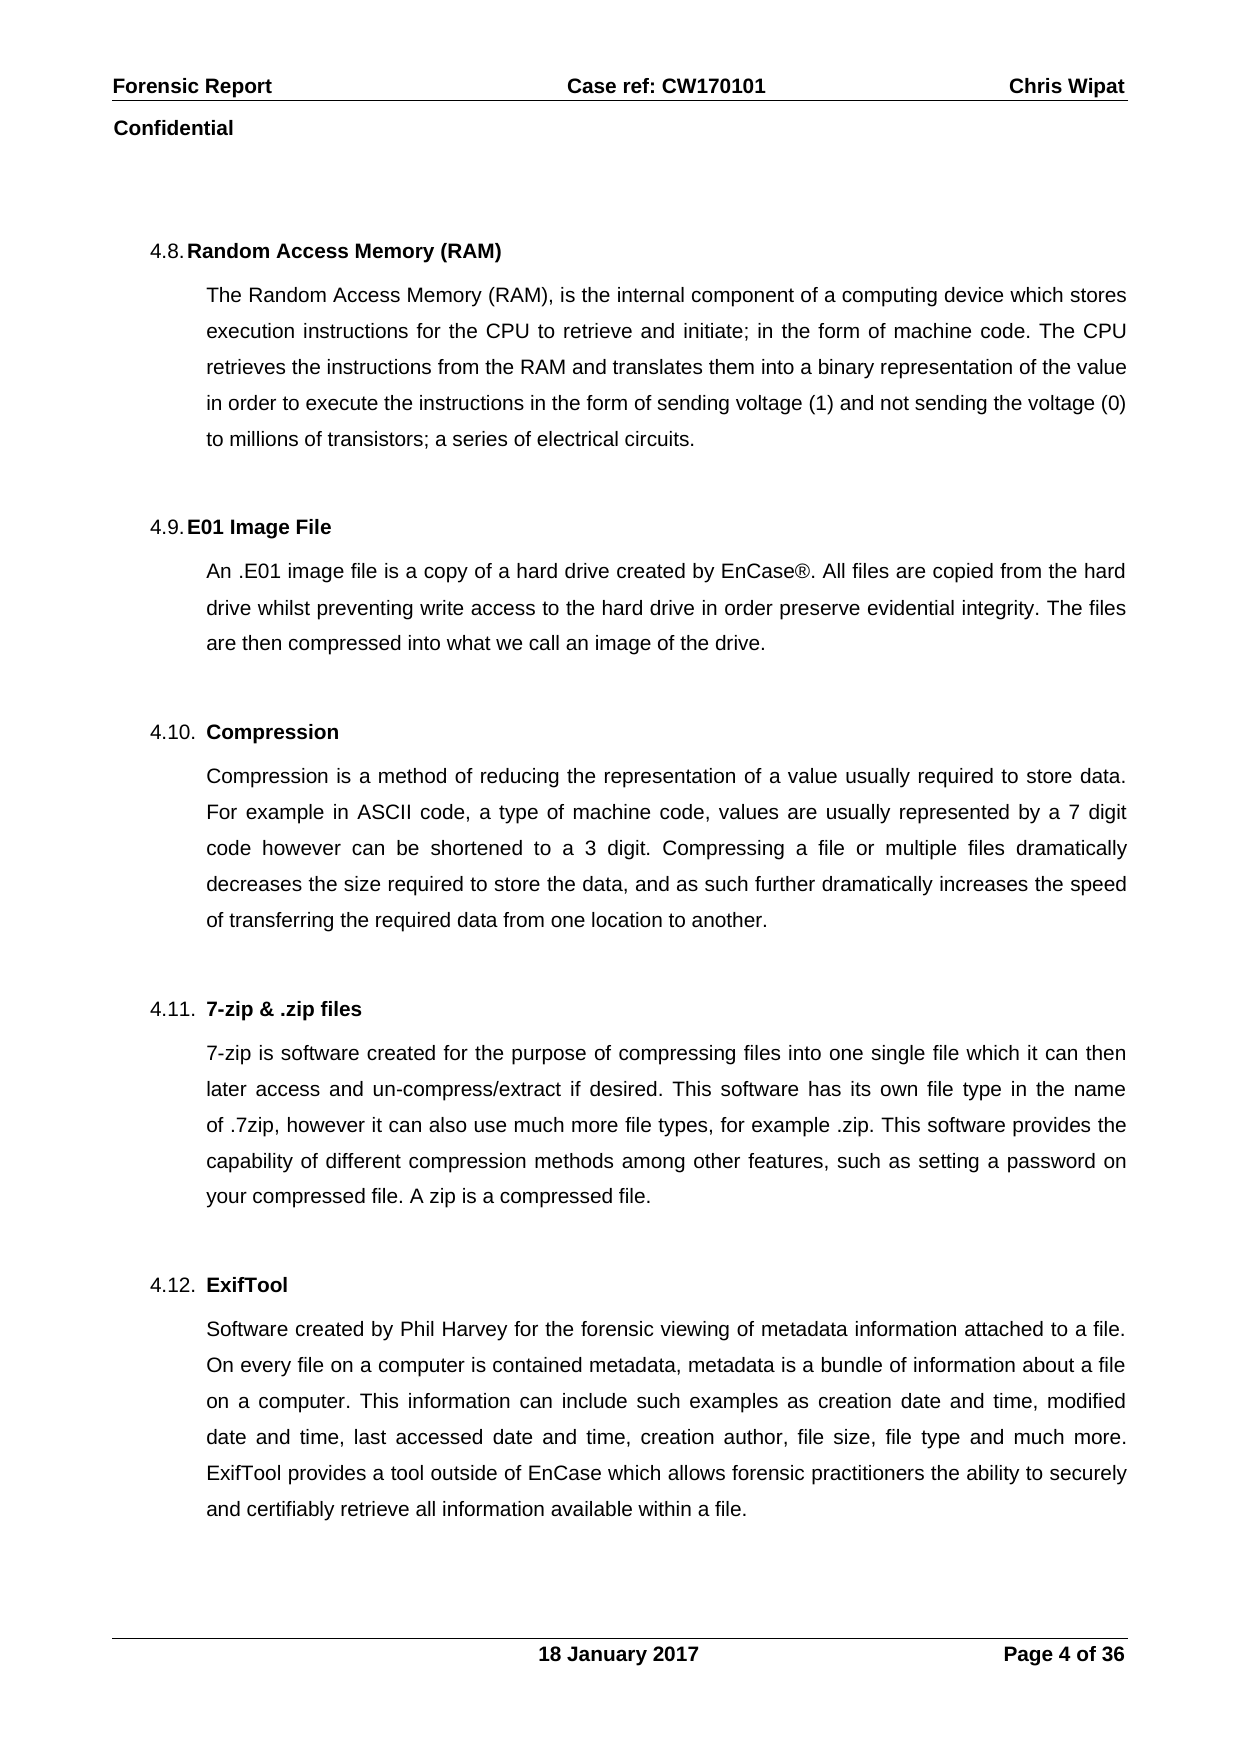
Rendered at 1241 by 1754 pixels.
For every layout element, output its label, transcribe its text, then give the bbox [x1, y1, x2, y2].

subtitle The Random Access Memory (RAM), is the internal component of a computing device which stores execution instructions for the CPU to retrieve and initiate; in the form of machine code. The CPU retrieves the instructions from the RAM and translates them into a binary representation of the value in order to execute the instructions in the form of sending voltage (1) and not sending the voltage (0) to millions of transistors; a series of electrical circuits. [206, 283, 1128, 451]
subtitle An .E01 image file is a copy of a hard drive created by EnCase®. All files are copied from the hard drive whilst preventing write access to the hard drive in order preserve evidential integrity. The files are then compressed into what we call an image of the drive. [206, 559, 1128, 655]
subtitle E01 Image File [150, 515, 1128, 539]
subtitle Random Access Memory (RAM) [150, 238, 1128, 262]
subtitle Compression [150, 720, 1128, 744]
subtitle 7-zip is software created for the purpose of compressing files into one single file which it can then later access and un-compress/extract if desired. This software has its own file type in the name of .7zip, however it can also use much more file types, for example .zip. This software provides the capability of different compression methods among other features, such as setting a password on your compressed file. A zip is a compressed file. [206, 1041, 1128, 1208]
subtitle Compression is a method of reducing the representation of a value usually required to store data. For example in ASCII code, a type of machine code, values are usually represented by a 7 digit code however can be shortened to a 3 digit. Compressing a file or multiple files dramatically decreases the size required to store the data, and as such further dramatically increases the speed of transferring the required data from one location to another. [206, 764, 1128, 932]
subtitle Software created by Phil Harvey for the forensic viewing of metadata information attached to a file. On every file on a computer is contained metadata, metadata is a bundle of information about a file on a computer. This information can include such examples as creation date and time, modified date and time, last accessed date and time, creation author, file size, file type and much more. ExifTool provides a tool outside of EnCase which allows forensic practitioners the ability to securely and certifiably retrieve all information available within a file. [206, 1317, 1128, 1521]
subtitle ExifTool [150, 1273, 1128, 1297]
subtitle 7-zip & .zip files [150, 996, 1128, 1020]
